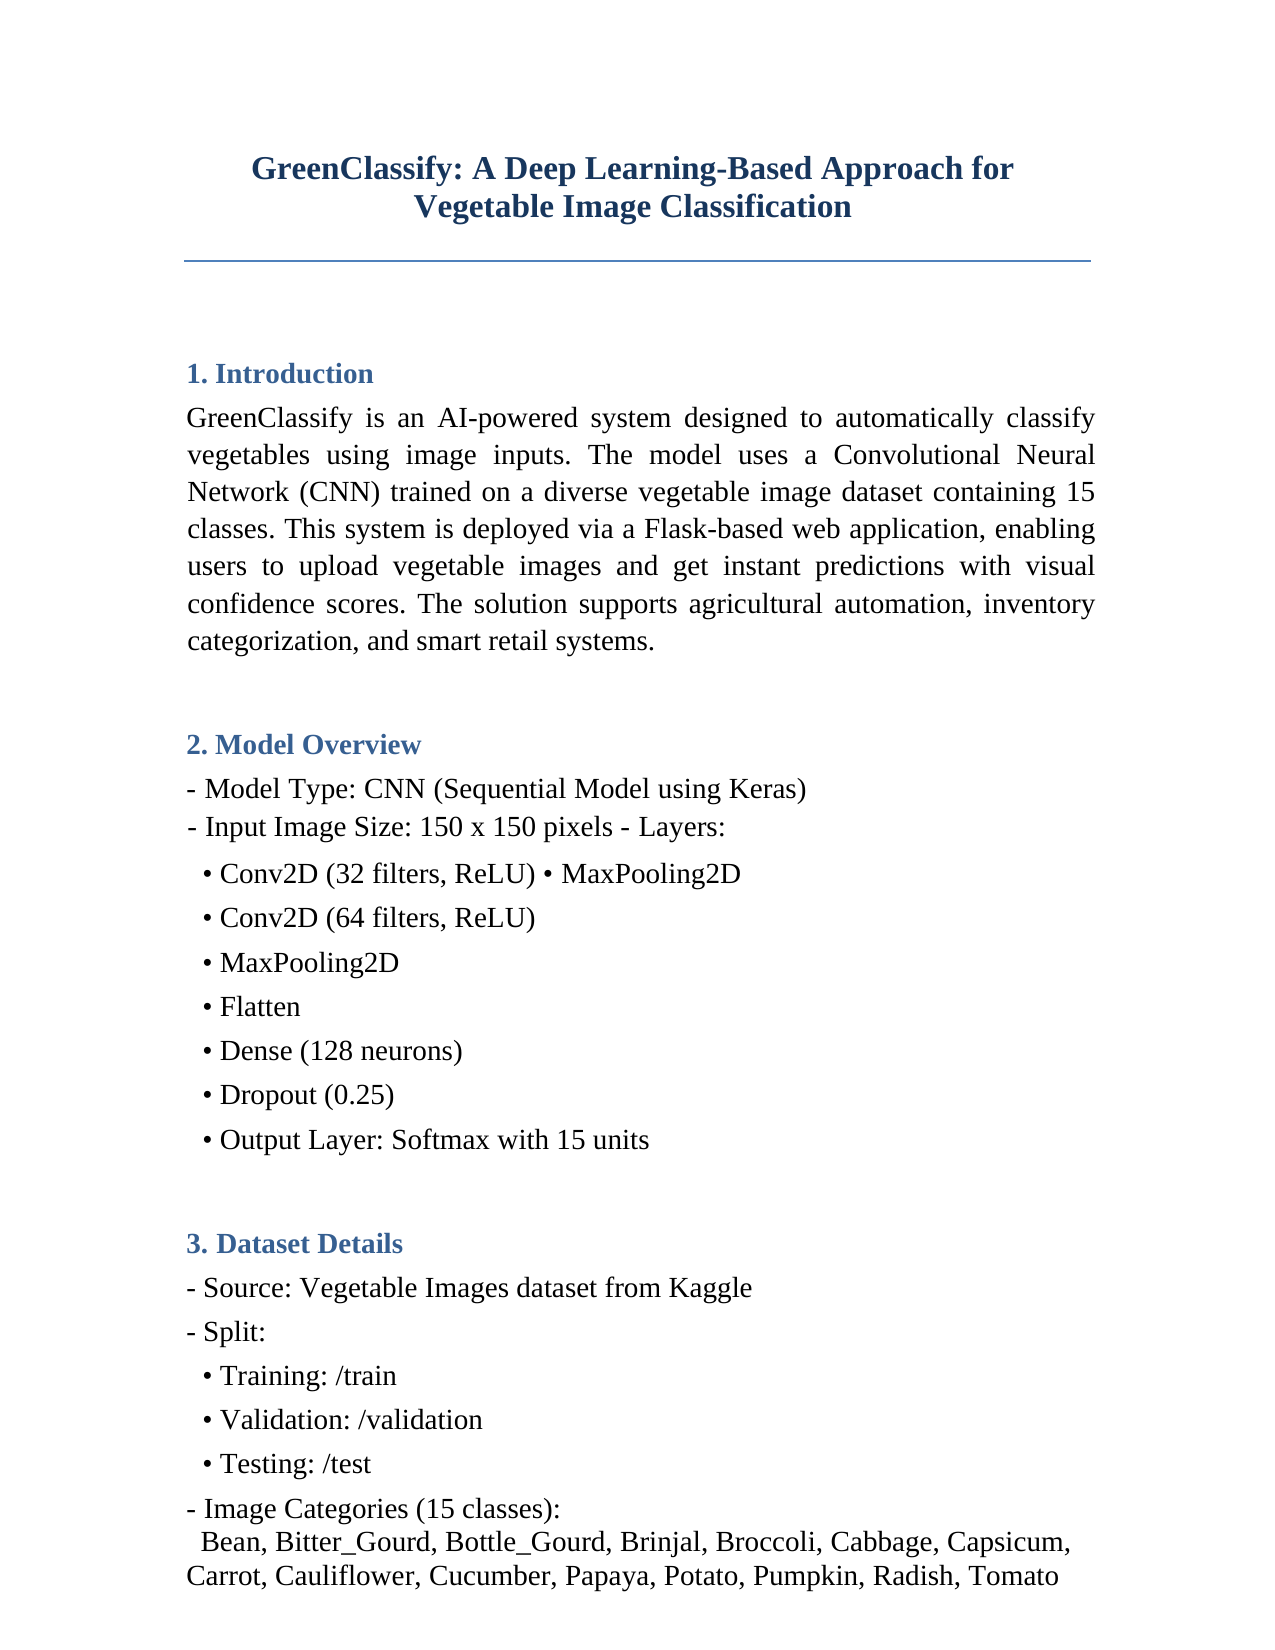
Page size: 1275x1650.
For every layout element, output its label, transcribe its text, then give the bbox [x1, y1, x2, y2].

text - Model Type: CNN (Sequential Model using Keras) - Input Image Size: 150 x 150 pixels - Layers: [186, 771, 807, 842]
list Training: /train [202, 1358, 1127, 1392]
list Validation: /validation [202, 1402, 1127, 1436]
text - Image Categories (15 classes): [186, 1491, 1127, 1524]
list Introduction [186, 356, 1127, 389]
list Dense (128 neurons) [202, 1033, 1127, 1067]
list Flatten [202, 989, 1127, 1023]
list Conv2D (32 filters, ReLU) • MaxPooling2D [202, 857, 1127, 890]
list MaxPooling2D [202, 945, 1127, 978]
text GreenClassify: A Deep Learning-Based Approach for Vegetable Image Classification [176, 150, 1089, 224]
list Dropout (0.25) [202, 1077, 1127, 1111]
list Split: [186, 1314, 1127, 1347]
list Testing: /test [202, 1447, 1127, 1480]
list Model Overview [186, 727, 1127, 761]
list Output Layer: Softmax with 15 units [202, 1122, 1127, 1155]
list Conv2D (64 filters, ReLU) [202, 901, 1127, 934]
text Bean, Bitter_Gourd, Bottle_Gourd, Brinjal, Broccoli, Cabbage, Capsicum, Carrot, Cauliflower, Cucumber, Papaya, Potato, Pumpkin, Radish, Tomato [186, 1524, 1127, 1592]
list Source: Vegetable Images dataset from Kaggle [186, 1270, 1127, 1303]
text GreenClassify is an AI-powered system designed to automatically classify vegetables using image inputs. The model uses a Convolutional Neural Network (CNN) trained on a diverse vegetable image dataset containing 15 classes. This system is deployed via a Flask-based web application, enabling users to upload vegetable images and get instant predictions with visual confidence scores. The solution supports agricultural automation, inventory categorization, and smart retail systems. [186, 400, 1096, 656]
text 3. Dataset Details [186, 1226, 1127, 1259]
